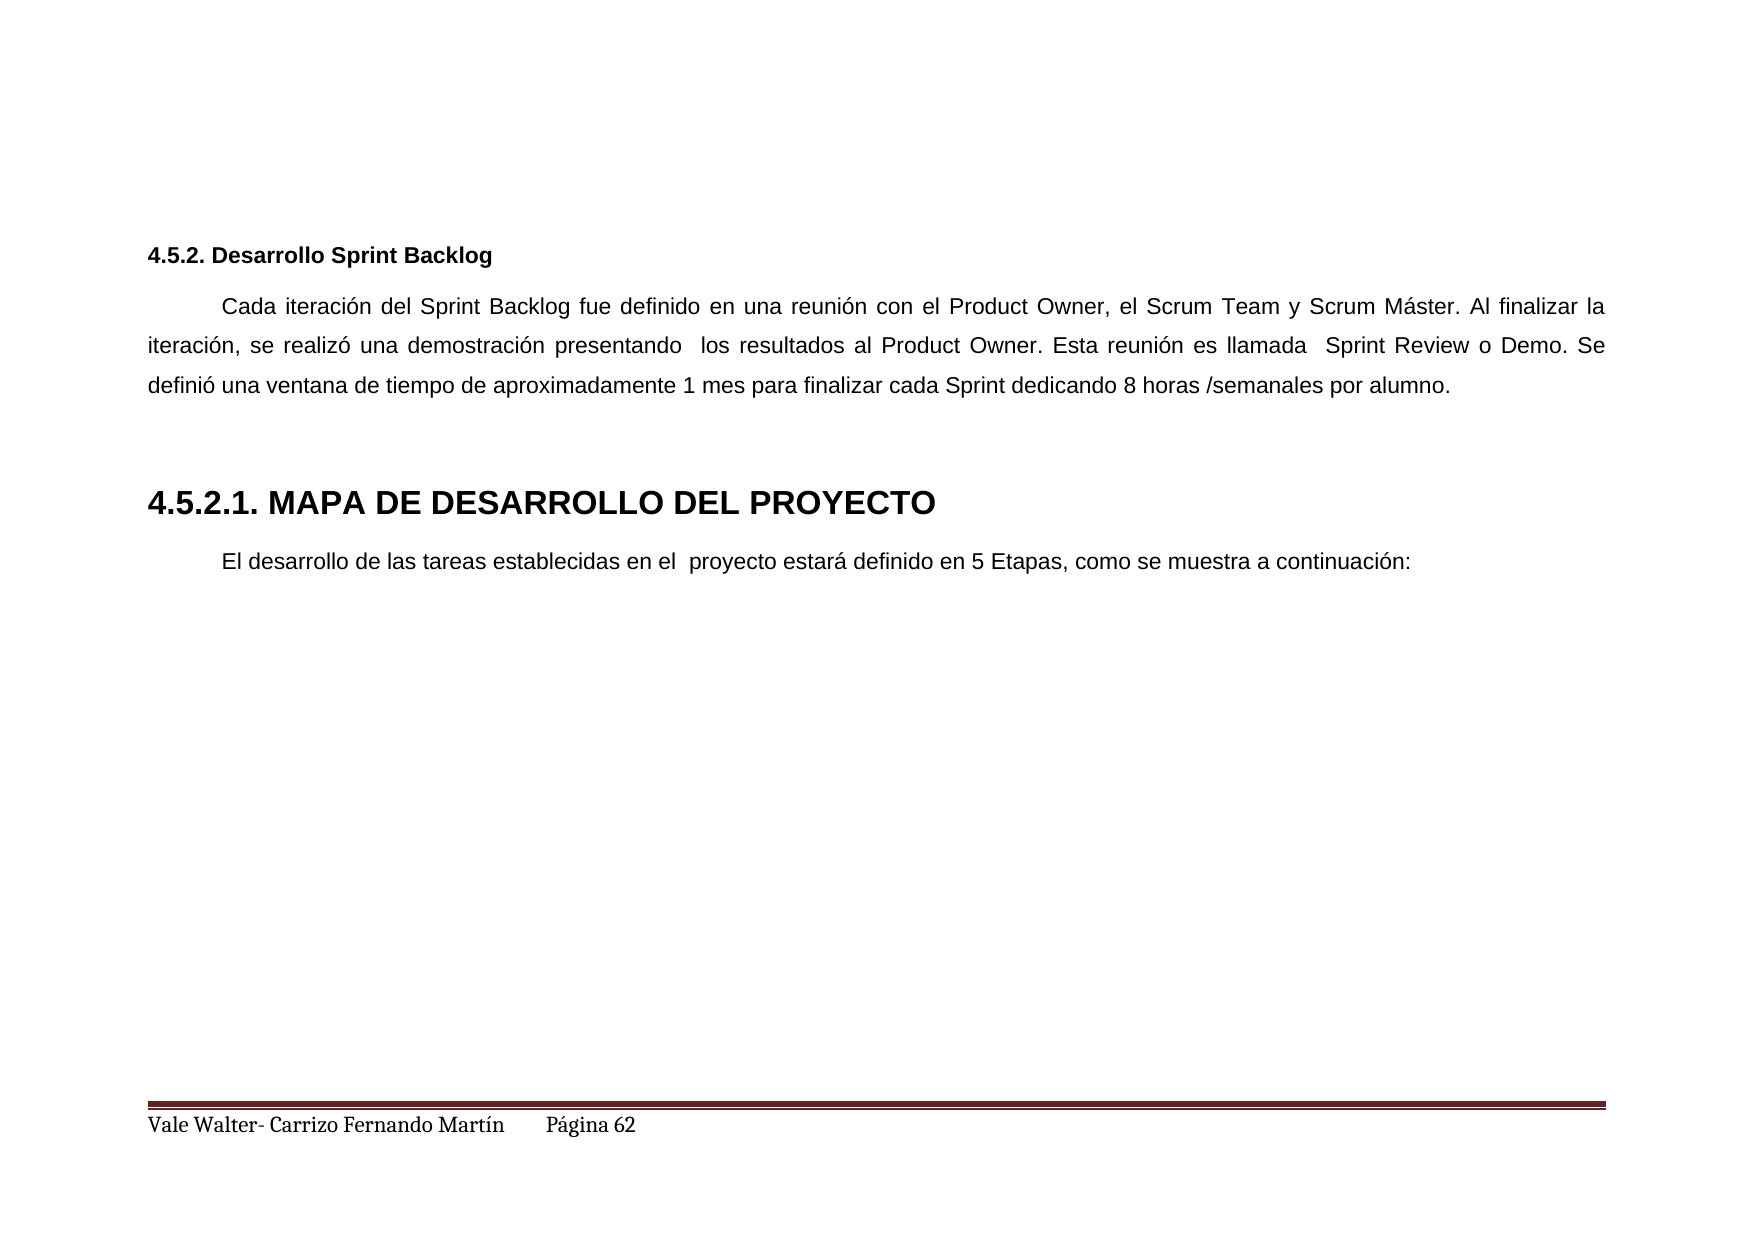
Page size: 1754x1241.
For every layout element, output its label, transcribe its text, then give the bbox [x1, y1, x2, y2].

text Cada iteración del Sprint Backlog fue definido en una reunión con el Product Owner, el Scrum Team y Scrum Máster. Al finalizar la iteración, se realizó una demostración presentando los resultados al Product Owner. Esta reunión es llamada Sprint Review o Demo. Se definió una ventana de tiempo de aproximadamente 1 mes para finalizar cada Sprint dedicando 8 horas /semanales por alumno. [148, 293, 1606, 398]
text El desarrollo de las tareas establecidas en el proyecto estará definido en 5 Etapas, como se muestra a continuación: [148, 548, 1606, 574]
text 4.5.2. Desarrollo Sprint Backlog [148, 242, 1606, 268]
text 4.5.2.1. MAPA DE DESARROLLO DEL PROYECTO [148, 483, 1606, 522]
